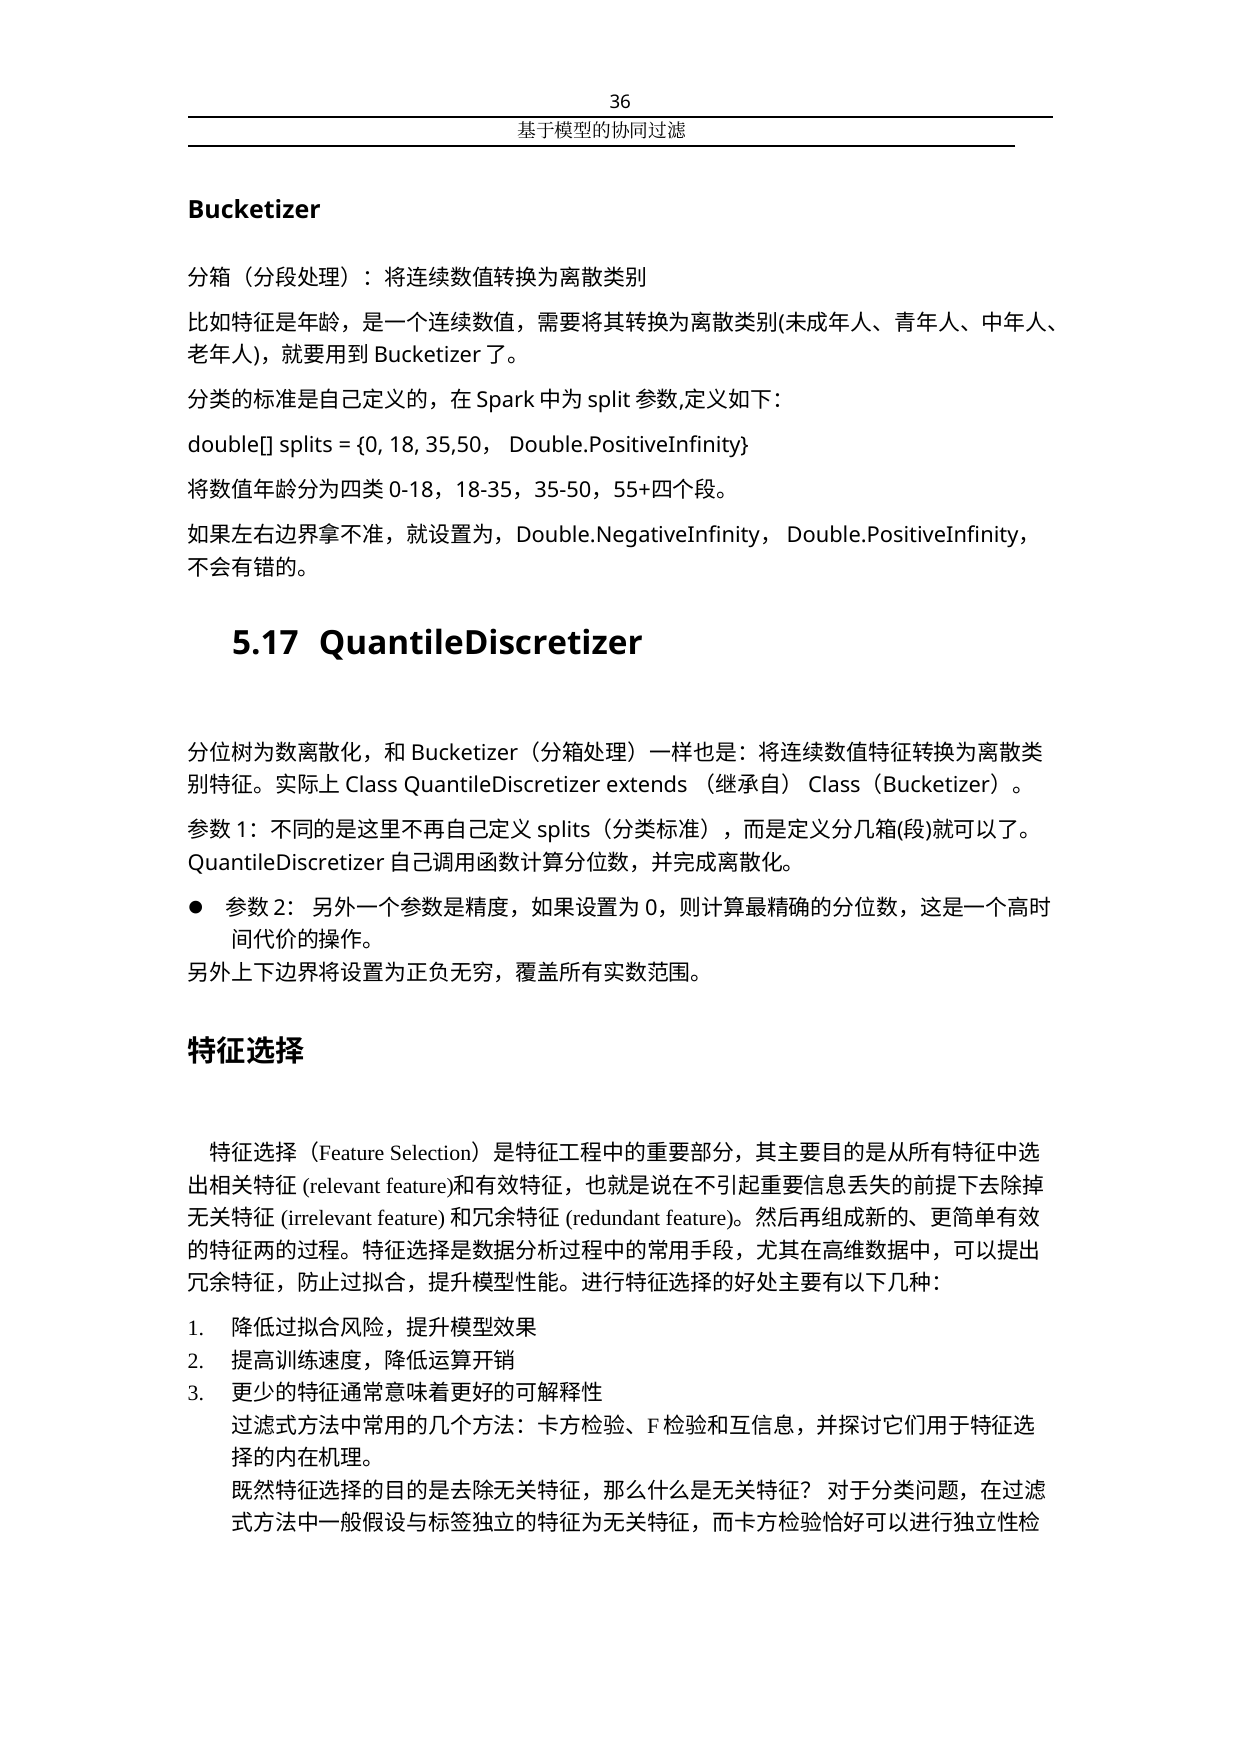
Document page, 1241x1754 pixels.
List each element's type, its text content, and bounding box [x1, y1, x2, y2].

text 如果左右边界拿不准，就设置为，Double.NegativeInfinity， Double.PositiveInfinity，不会有错的。 [187, 517, 1053, 582]
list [231, 1472, 1053, 1537]
list 3. 更少的特征通常意味着更好的可解释性 [187, 1375, 1053, 1407]
subtitle Bucketizer [187, 177, 1053, 242]
list 1. 降低过拟合风险，提升模型效果 [187, 1310, 1053, 1342]
list 过滤式方法中常用的几个方法：卡方检验、F检验和互信息，并探讨它们用于特征选择的内在机理。 [231, 1407, 1053, 1472]
text 比如特征是年龄，是一个连续数值，需要将其转换为离散类别(未成年人、青年人、中年人、老年人)，就要用到Bucketizer了。 [187, 304, 1053, 369]
text 分类的标准是自己定义的，在Spark中为split参数,定义如下： [187, 382, 1053, 414]
text 将数值年龄分为四类0-18，18-35，35-50，55+四个段。 [187, 472, 1053, 504]
subtitle QuantileDiscretizer [232, 609, 1053, 674]
text 特征选择（Feature Selection）是特征工程中的重要部分，其主要目的是从所有特征中选出相关特征 (relevant feature)和有效特征，也就是说在不引起重要信息丢失的前提下去除掉无关特征 (irrelevant feature) 和冗余特征 (redundant feature)。然后再组成新的、更简单有效的特征两的过程。特征选择是数据分析过程中的常用手段，尤其在高维数据中，可以提出冗余特征，防止过拟合，提升模型性能。进行特征选择的好处主要有以下几种： [187, 1135, 1053, 1297]
list 参数2： 另外一个参数是精度，如果设置为0，则计算最精确的分位数，这是一个高时间代价的操作。 [187, 889, 1053, 954]
text 分位树为数离散化，和Bucketizer（分箱处理）一样也是：将连续数值特征转换为离散类别特征。实际上Class QuantileDiscretizer extends （继承自） Class（Bucketizer）。 [187, 734, 1053, 799]
text 参数1：不同的是这里不再自己定义splits（分类标准），而是定义分几箱(段)就可以了。QuantileDiscretizer自己调用函数计算分位数，并完成离散化。 [187, 812, 1053, 877]
text 另外上下边界将设置为正负无穷，覆盖所有实数范围。 [187, 954, 1053, 987]
list 2. 提高训练速度，降低运算开销 [187, 1342, 1053, 1375]
text double[] splits = {0, 18, 35,50， Double.PositiveInfinity} [187, 427, 1053, 459]
subtitle 特征选择 [187, 1016, 1053, 1081]
text 分箱（分段处理）：将连续数值转换为离散类别 [187, 259, 1053, 292]
